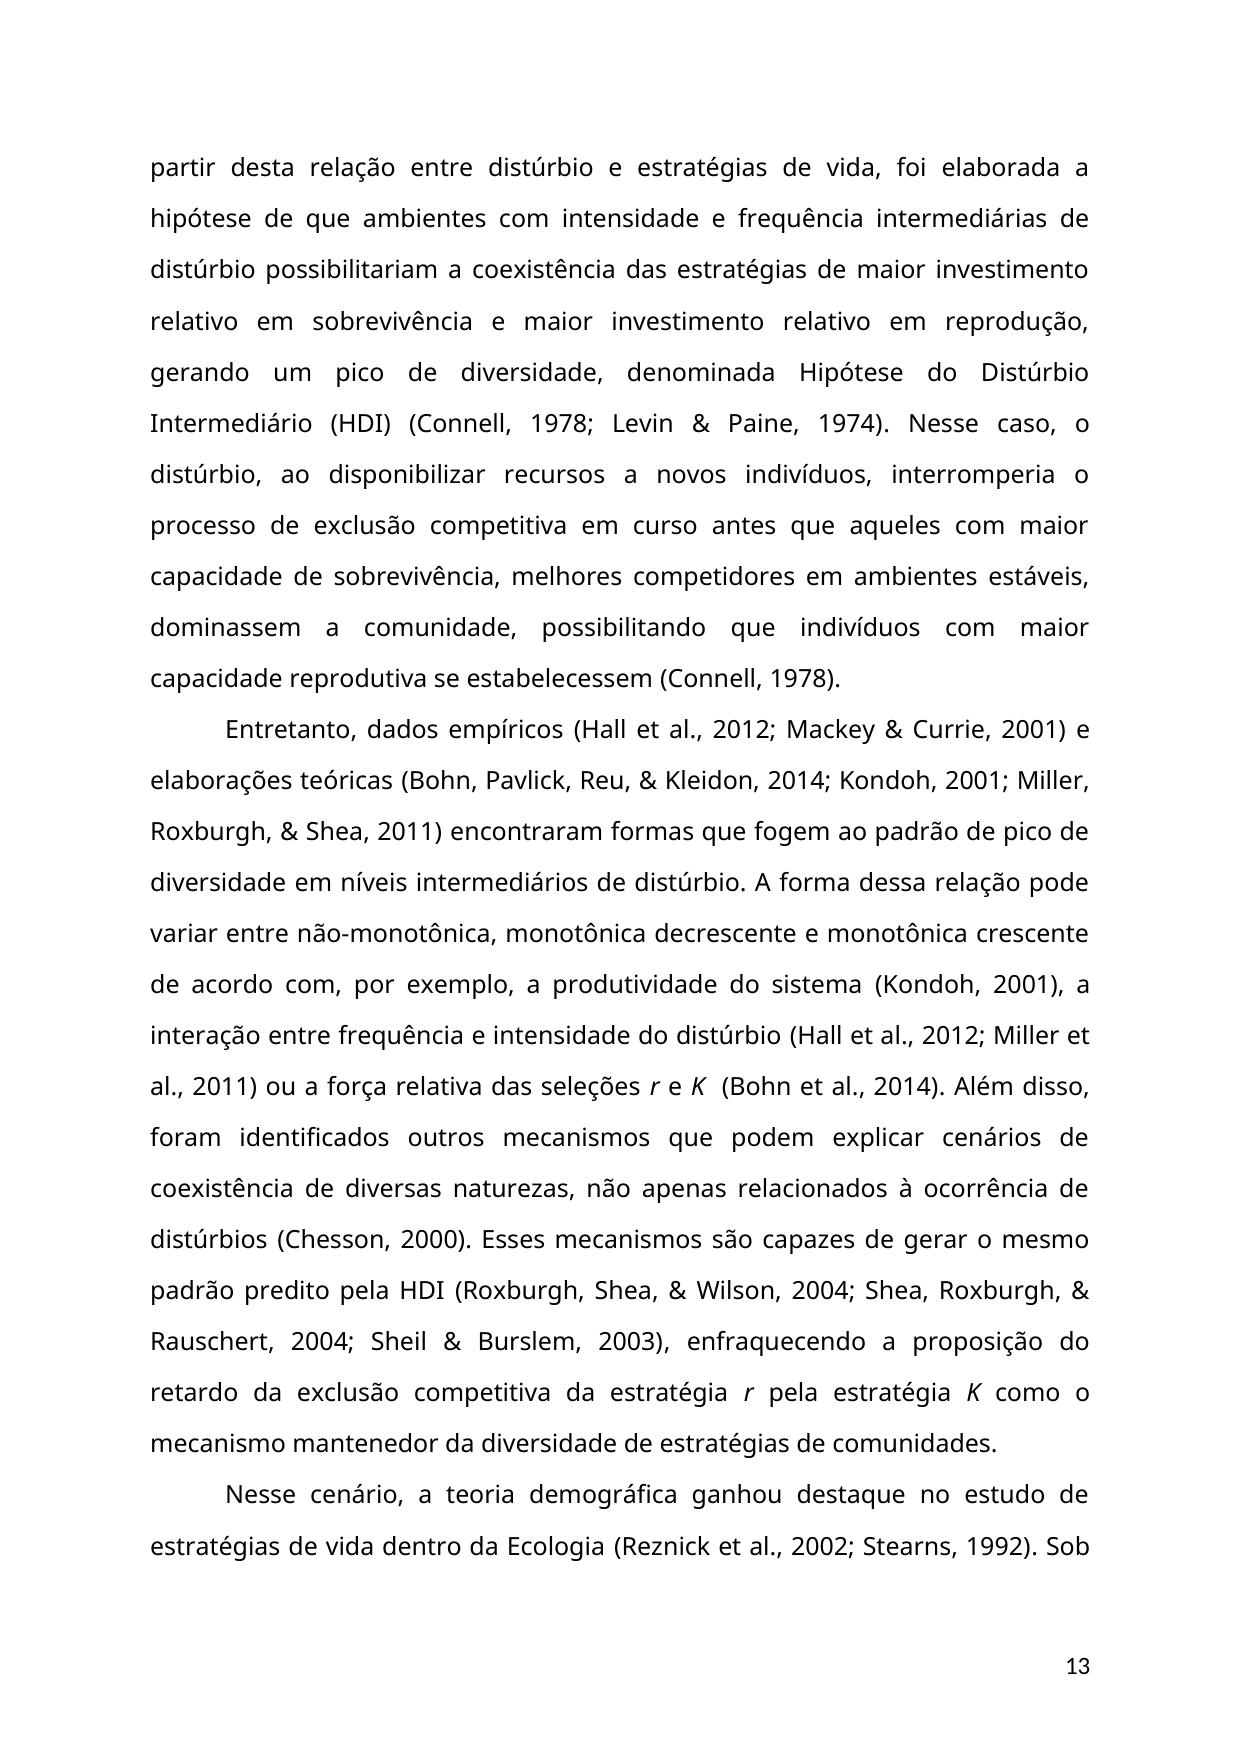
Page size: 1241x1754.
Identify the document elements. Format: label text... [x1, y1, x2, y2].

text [150, 150, 1090, 694]
text Entretanto, dados empíricos (Hall et al., 2012; Mackey & Currie, 2001) e elaborações teóricas (Bohn, Pavlick, Reu, & Kleidon, 2014; Kondoh, 2001; Miller, Roxburgh, & Shea, 2011) encontraram formas que fogem ao padrão de pico de diversidade em níveis intermediários de distúrbio. A forma dessa relação pode variar entre não-monotônica, monotônica decrescente e monotônica crescente de acordo com, por exemplo, a produtividade do sistema (Kondoh, 2001), a interação entre frequência e intensidade do distúrbio (Hall et al., 2012; Miller et al., 2011) ou a força relativa das seleções r e K (Bohn et al., 2014). Além disso, foram identificados outros mecanismos que podem explicar cenários de coexistência de diversas naturezas, não apenas relacionados à ocorrência de distúrbios (Chesson, 2000). Esses mecanismos são capazes de gerar o mesmo padrão predito pela HDI (Roxburgh, Shea, & Wilson, 2004; Shea, Roxburgh, & Rauschert, 2004; Sheil & Burslem, 2003), enfraquecendo a proposição do retardo da exclusão competitiva da estratégia r pela estratégia K como o mecanismo mantenedor da diversidade de estratégias de comunidades. [150, 711, 1090, 1460]
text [150, 1477, 1090, 1562]
